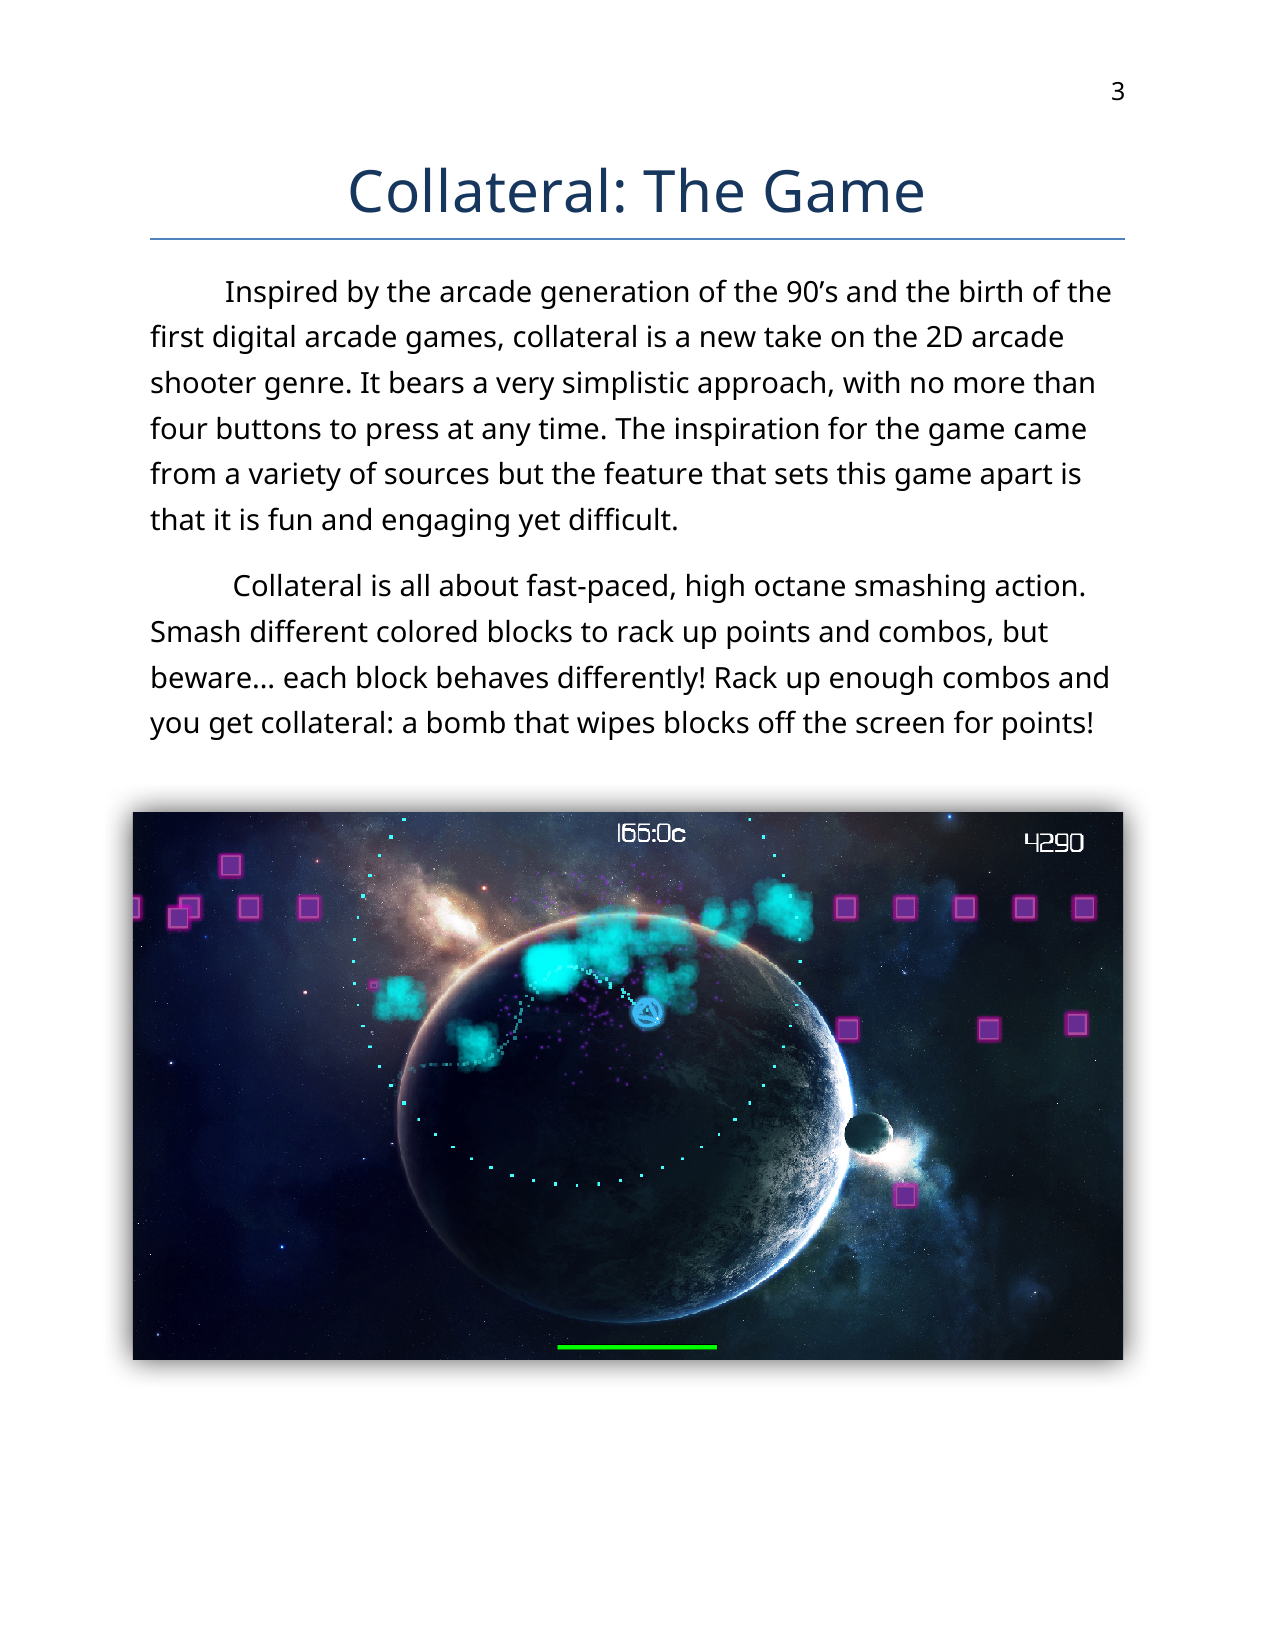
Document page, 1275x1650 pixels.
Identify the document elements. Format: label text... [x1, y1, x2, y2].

text Inspired by the arcade generation of the 90’s and the birth of the first digital arcade games, collateral is a new take on the 2D arcade shooter genre. It bears a very simplistic approach, with no more than four buttons to press at any time. The inspiration for the game came from a variety of sources but the feature that sets this game apart is that it is fun and engaging yet difficult. [150, 271, 1125, 539]
text Collateral is all about fast-paced, high octane smashing action. Smash different colored blocks to rack up points and combos, but beware… each block behaves differently! Rack up enough combos and you get collateral: a bomb that wipes blocks off the screen for points! [150, 566, 1125, 742]
picture [132, 812, 1124, 1360]
title Collateral: The Game [150, 150, 1125, 238]
